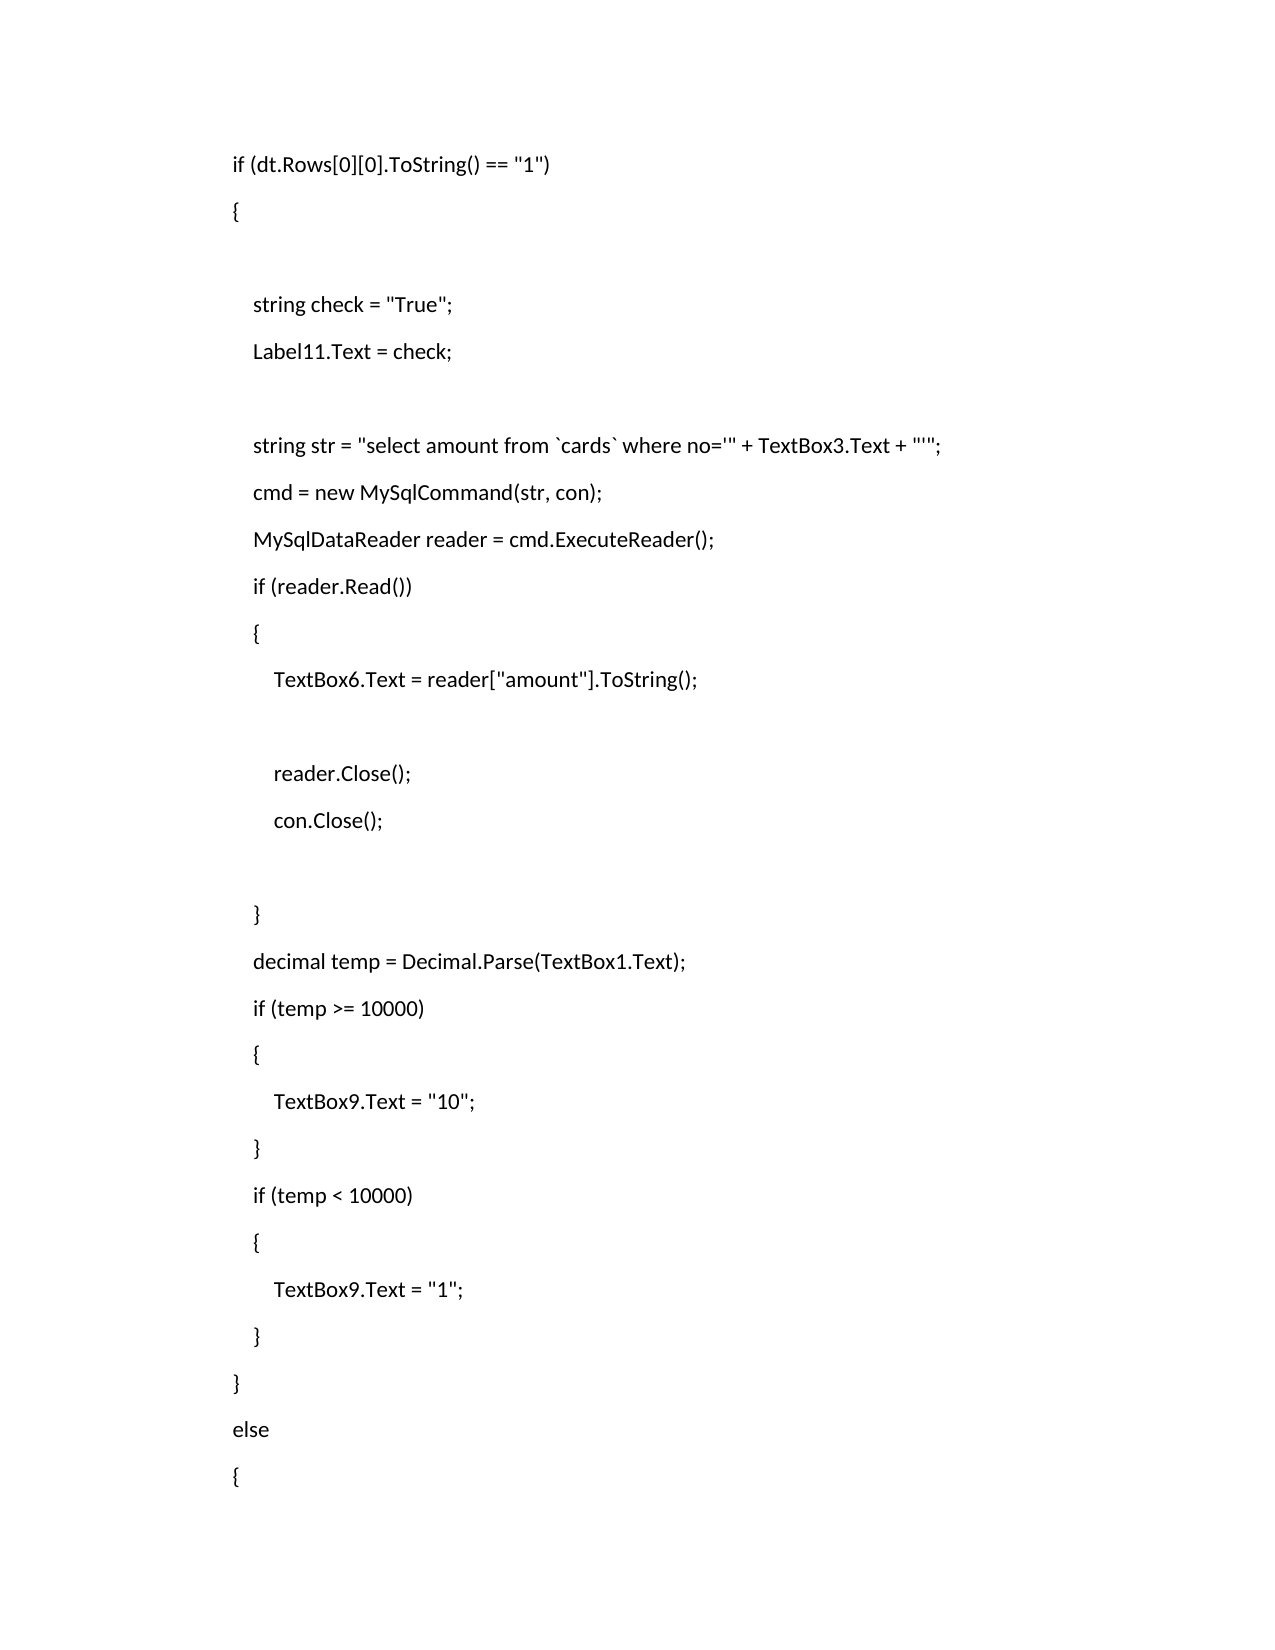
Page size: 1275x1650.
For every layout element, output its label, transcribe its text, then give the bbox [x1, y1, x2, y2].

text { [150, 1228, 1125, 1256]
text else [150, 1416, 1125, 1444]
text { [150, 1462, 1125, 1491]
text TextBox9.Text = "10"; [150, 1087, 1125, 1116]
text { [150, 197, 1125, 225]
text TextBox6.Text = reader["amount"].ToString(); [150, 666, 1125, 694]
text MySqlDataReader reader = cmd.ExecuteReader(); [150, 525, 1125, 553]
text { [150, 619, 1125, 647]
text con.Close(); [150, 806, 1125, 834]
text } [150, 1134, 1125, 1162]
text if (reader.Read()) [150, 572, 1125, 600]
text string check = "True"; [150, 291, 1125, 319]
text } [150, 900, 1125, 928]
text cmd = new MySqlCommand(str, con); [150, 478, 1125, 506]
text { [150, 1041, 1125, 1069]
text string str = "select amount from `cards` where no='" + TextBox3.Text + "'"; [150, 431, 1125, 459]
text if (temp < 10000) [150, 1181, 1125, 1209]
text } [150, 1369, 1125, 1397]
text TextBox9.Text = "1"; [150, 1275, 1125, 1303]
text reader.Close(); [150, 759, 1125, 787]
text Label11.Text = check; [150, 337, 1125, 366]
text decimal temp = Decimal.Parse(TextBox1.Text); [150, 947, 1125, 975]
text if (temp >= 10000) [150, 994, 1125, 1022]
text } [150, 1322, 1125, 1350]
text if (dt.Rows[0][0].ToString() == "1") [150, 150, 1125, 178]
